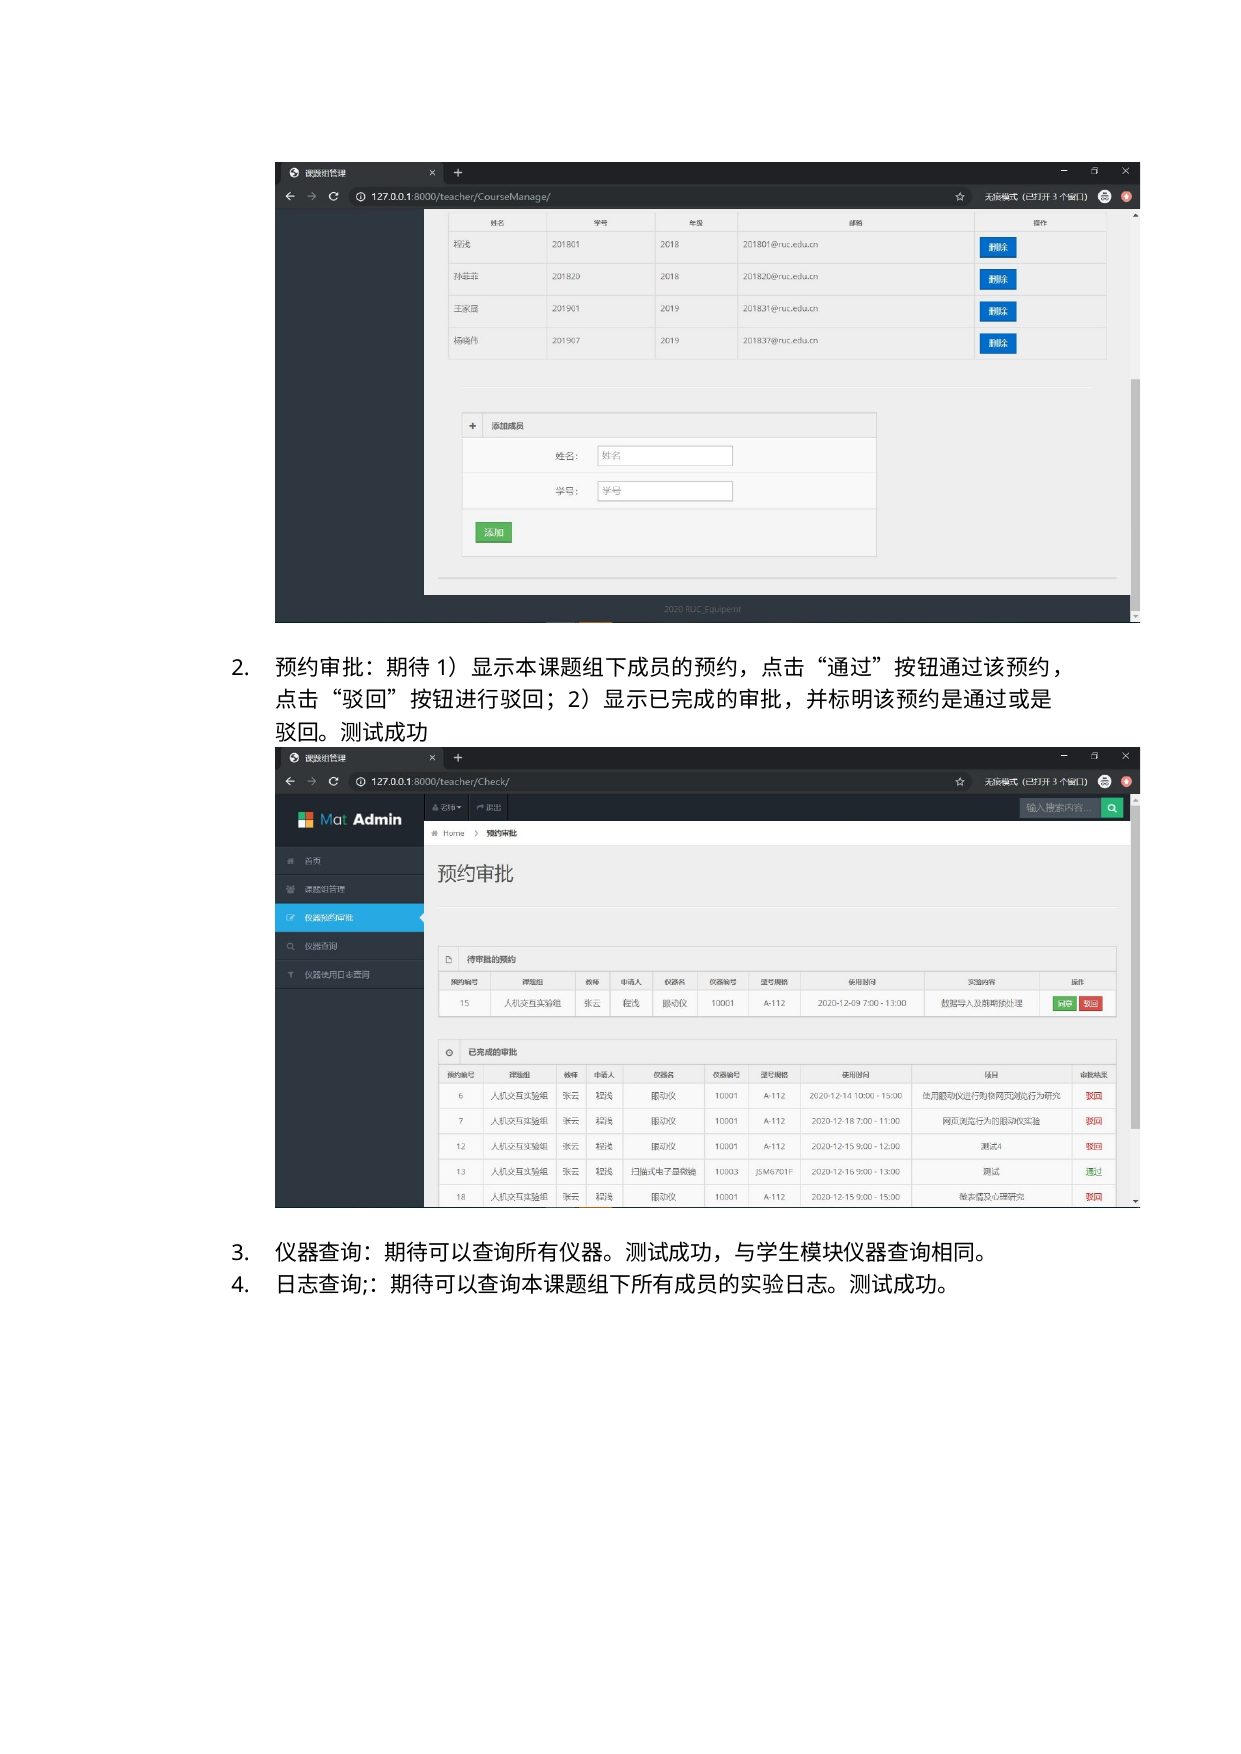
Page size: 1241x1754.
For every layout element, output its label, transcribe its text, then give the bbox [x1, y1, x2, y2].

list 仪器查询：期待可以查询所有仪器。测试成功，与学生模块仪器查询相同。 [231, 1234, 1053, 1267]
picture [275, 747, 1141, 1208]
list 日志查询;：期待可以查询本课题组下所有成员的实验日志。测试成功。 [231, 1267, 1053, 1299]
list 预约审批：期待1）显示本课题组下成员的预约，点击“通过”按钮通过该预约，点击“驳回”按钮进行驳回；2）显示已完成的审批，并标明该预约是通过或是驳回。测试成功 [231, 649, 1053, 747]
picture [275, 162, 1141, 623]
